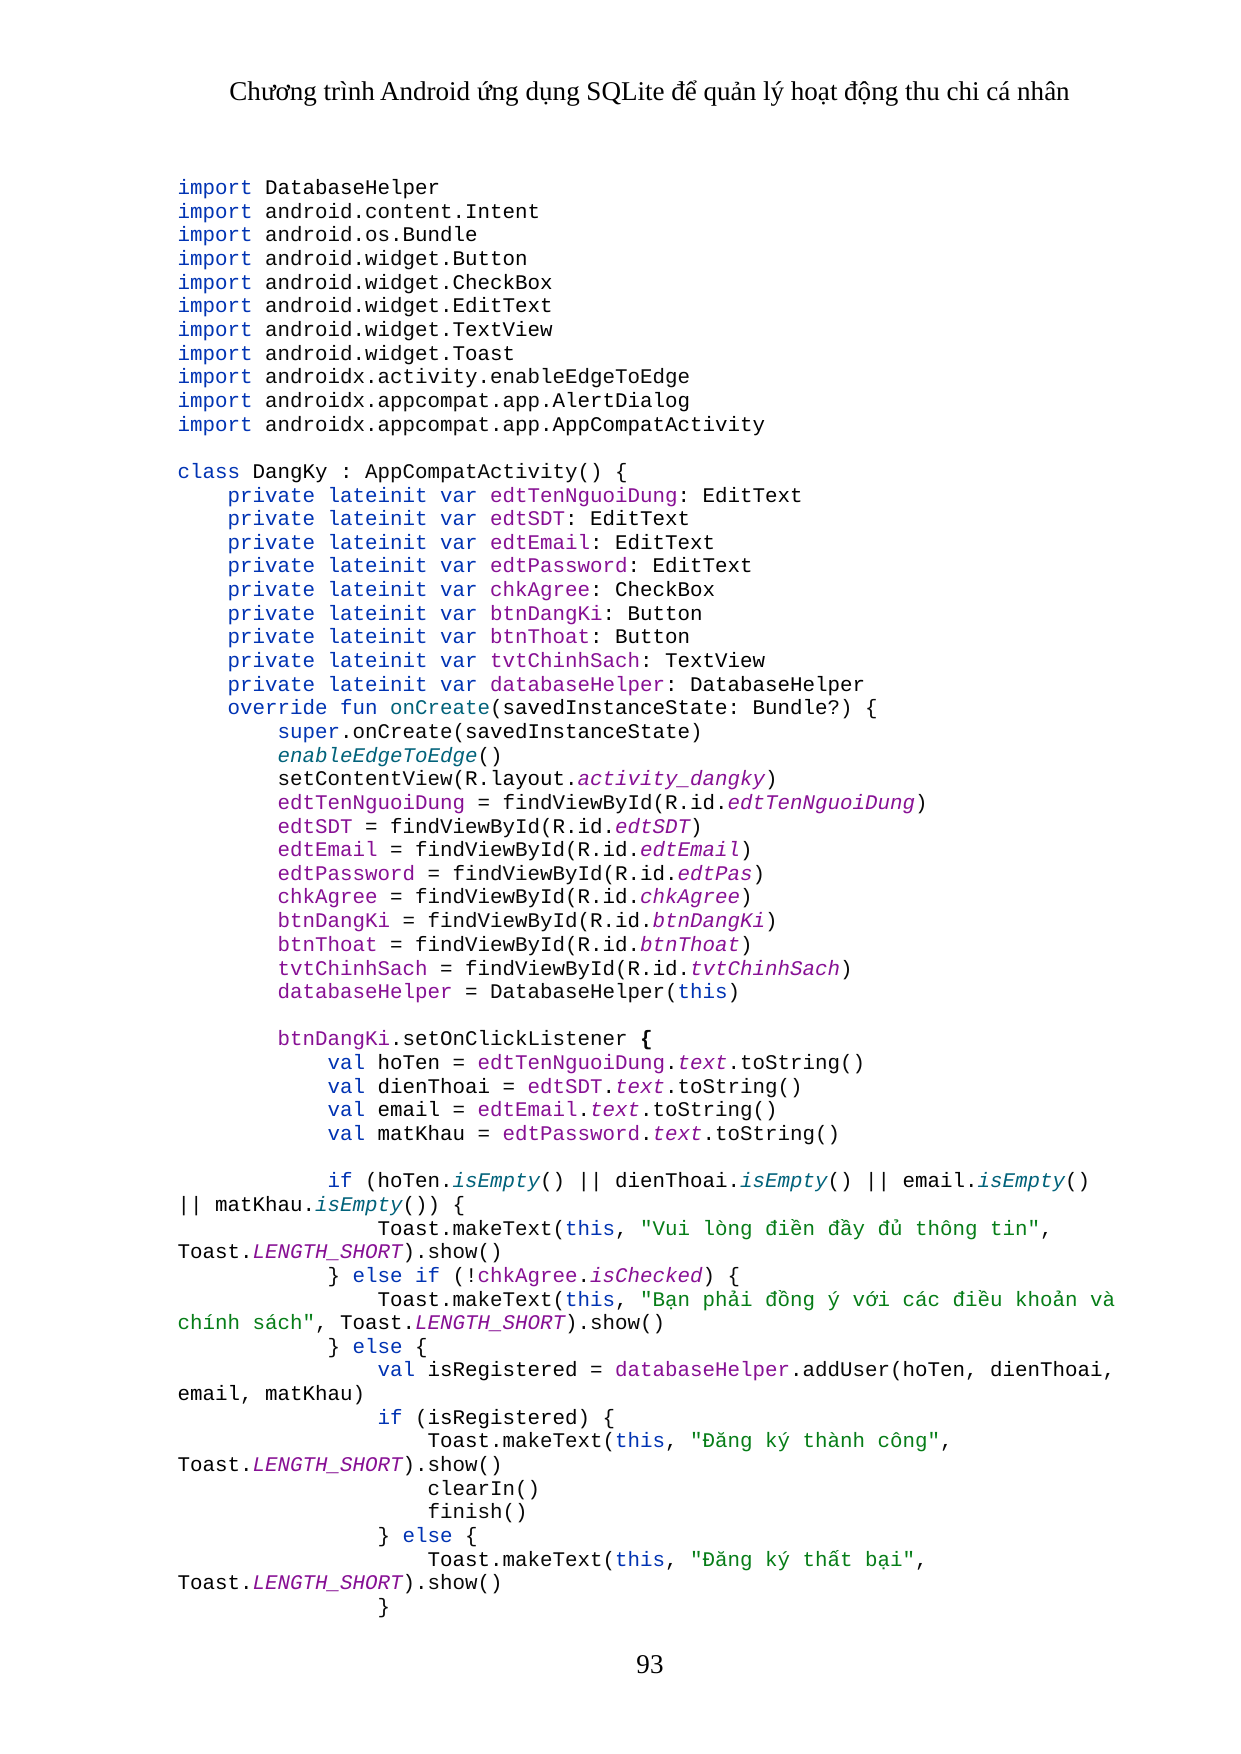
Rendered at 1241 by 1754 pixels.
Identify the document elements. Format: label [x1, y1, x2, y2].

text [177, 177, 1122, 1619]
